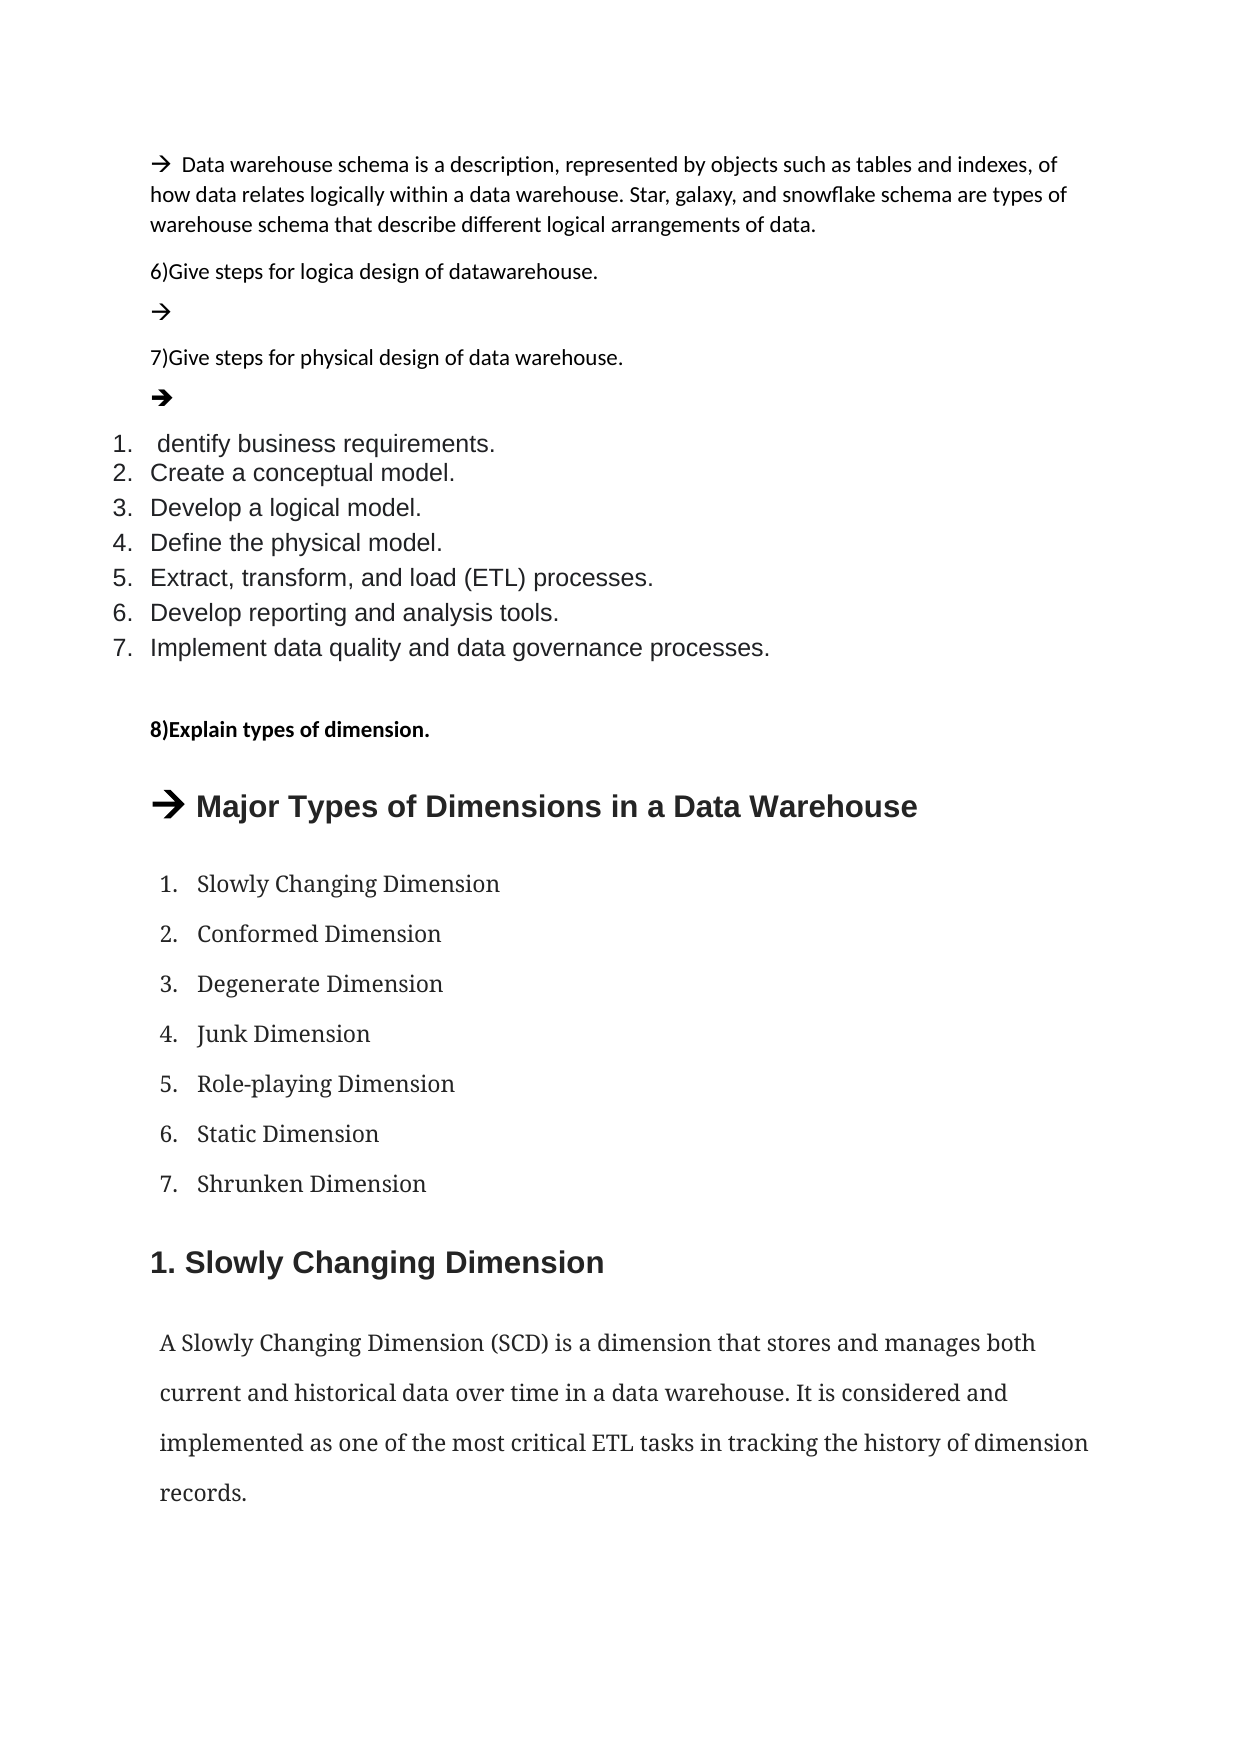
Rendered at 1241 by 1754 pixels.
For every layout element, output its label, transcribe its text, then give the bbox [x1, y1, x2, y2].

list Role-playing Dimension [159, 1049, 1090, 1099]
list Slowly Changing Dimension [159, 849, 1090, 899]
list dentify business requirements. [112, 429, 1090, 458]
list Define the physical model. [112, 528, 1090, 557]
list Junk Dimension [159, 999, 1090, 1049]
list Degenerate Dimension [159, 949, 1090, 999]
list Develop a logical model. [112, 493, 1090, 522]
list Implement data quality and data governance processes. [112, 633, 1090, 662]
text 7)Give steps for physical design of data warehouse. [150, 343, 1090, 371]
list Conformed Dimension [159, 899, 1090, 949]
list Create a conceptual model. [112, 458, 1090, 487]
text 6)Give steps for logica design of datawarehouse. [150, 257, 1090, 285]
subtitle 1. Slowly Changing Dimension [150, 1242, 1090, 1280]
text Data warehouse schema is a description, represented by objects such as tables and indexes, of how data relates logically within a data warehouse. Star, galaxy, and snowflake schema are types of warehouse schema that describe different logical arrangements of data. [150, 150, 1090, 238]
text A Slowly Changing Dimension (SCD) is a dimension that stores and manages both current and historical data over time in a data warehouse. It is considered and implemented as one of the most critical ETL tasks in tracking the history of dimension records. [159, 1308, 1090, 1508]
list Develop reporting and analysis tools. [112, 598, 1090, 627]
subtitle Major Types of Dimensions in a Data Warehouse [150, 788, 1090, 826]
list Static Dimension [159, 1099, 1090, 1149]
list Shrunken Dimension [159, 1149, 1090, 1199]
list Extract, transform, and load (ETL) processes. [112, 563, 1090, 592]
text 8)Explain types of dimension. [150, 715, 1090, 743]
